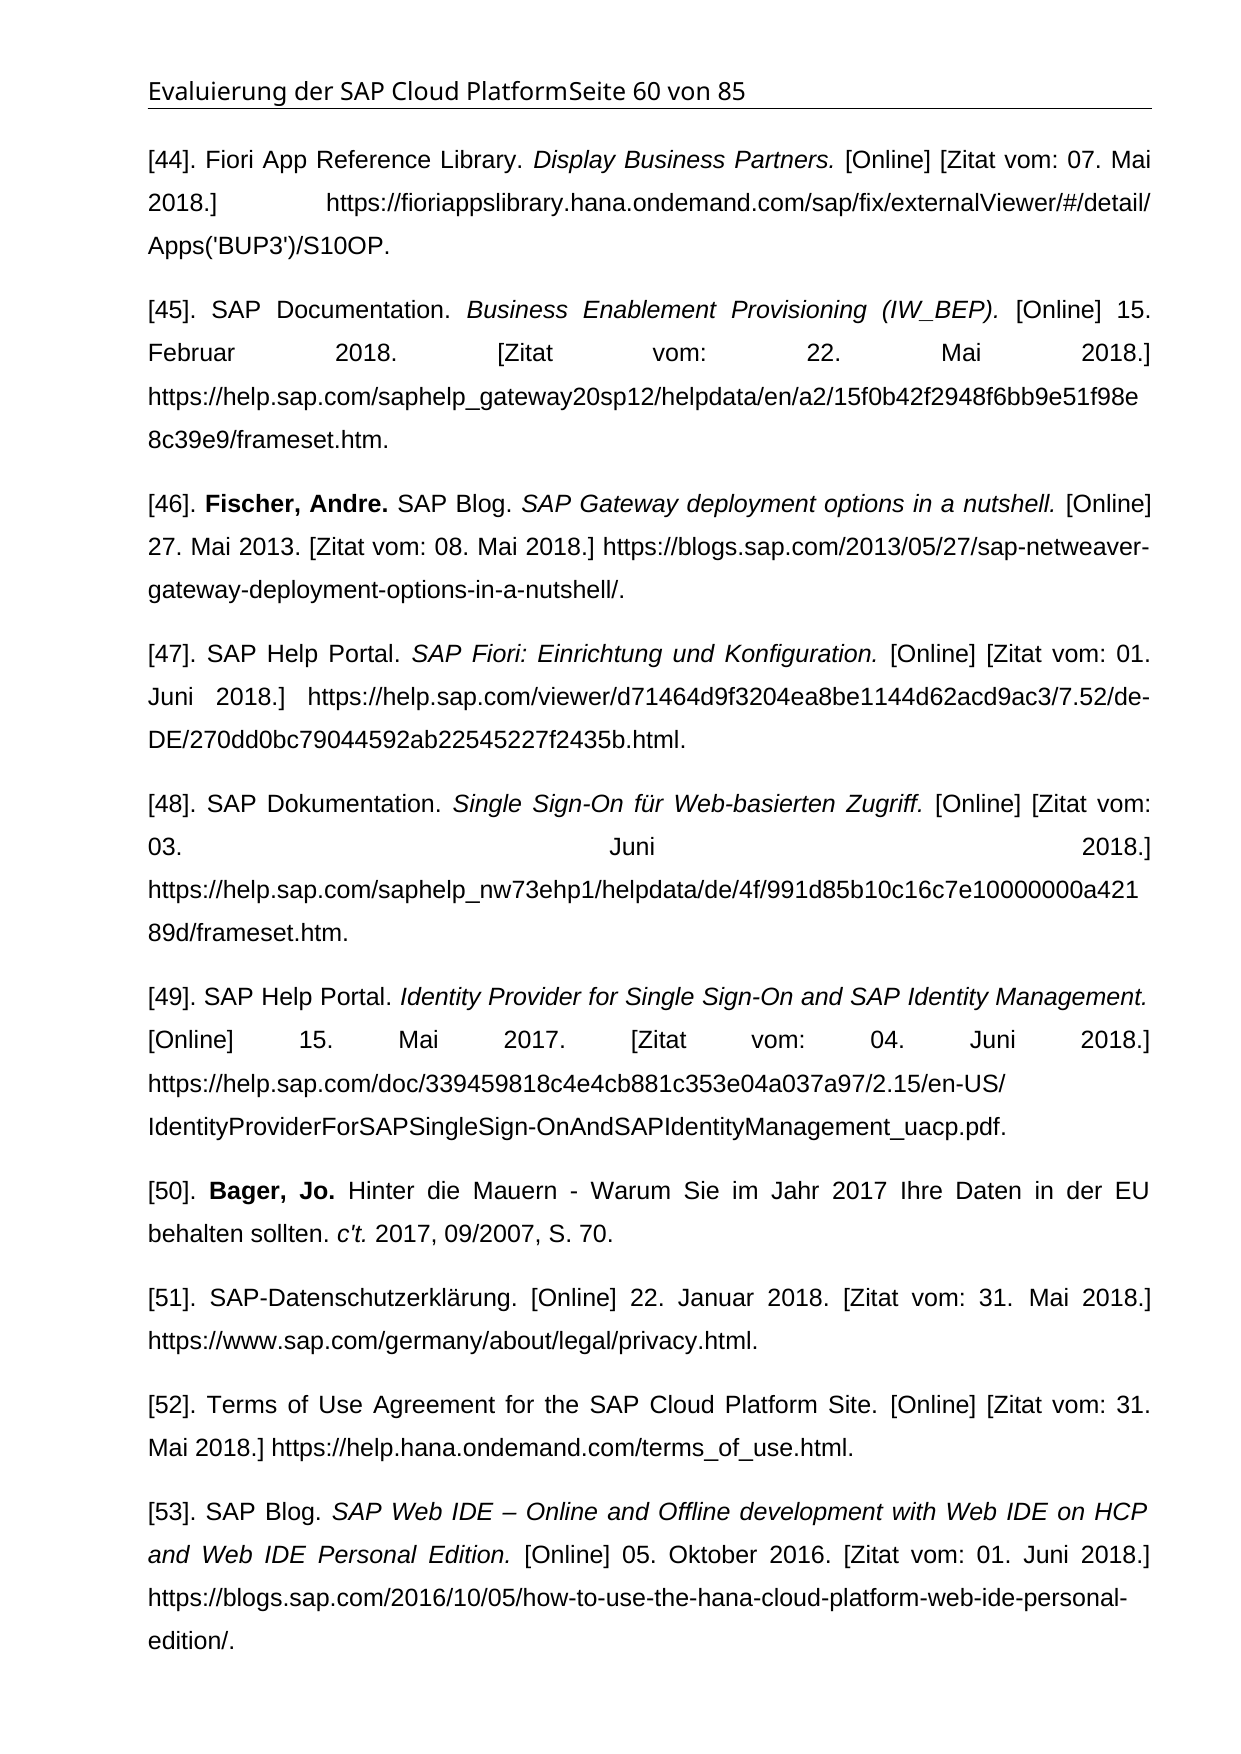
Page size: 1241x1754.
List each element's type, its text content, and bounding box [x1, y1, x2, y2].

text [46]. Fischer, Andre. SAP Blog. SAP Gateway deployment options in a nutshell. [Online] 27. Mai 2013. [Zitat vom: 08. Mai 2018.] https://blogs.sap.com/2013/05/27/sap-netweaver-gateway-deployment-options-in-a-nutshell/. [148, 489, 1152, 604]
text [53]. SAP Blog. SAP Web IDE – Online and Offline development with Web IDE on HCP and Web IDE Personal Edition. [Online] 05. Oktober 2016. [Zitat vom: 01. Juni 2018.] https://blogs.sap.com/2016/10/05/how-to-use-the-hana-cloud-platform-web-ide-personal-edition/. [148, 1497, 1152, 1655]
text [45]. SAP Documentation. Business Enablement Provisioning (IW_BEP). [Online] 15. Februar 2018. [Zitat vom: 22. Mai 2018.] https://help.sap.com/saphelp_gateway20sp12/helpdata/en/a2/15f0b42f2948f6bb9e51f98e8c39e9/frameset.htm. [148, 295, 1152, 453]
text [48]. SAP Dokumentation. Single Sign-On für Web-basierten Zugriff. [Online] [Zitat vom: 03. Juni 2018.] https://help.sap.com/saphelp_nw73ehp1/helpdata/de/4f/991d85b10c16c7e10000000a42189d/frameset.htm. [148, 789, 1152, 947]
text [44]. Fiori App Reference Library. Display Business Partners. [Online] [Zitat vom: 07. Mai 2018.] https://fioriappslibrary.hana.ondemand.com/sap/fix/externalViewer/#/detail/Apps('BUP3')/S10OP. [148, 145, 1152, 260]
text [50]. Bager, Jo. Hinter die Mauern - Warum Sie im Jahr 2017 Ihre Daten in der EU behalten sollten. c't. 2017, 09/2007, S. 70. [148, 1176, 1152, 1248]
text [51]. SAP-Datenschutzerklärung. [Online] 22. Januar 2018. [Zitat vom: 31. Mai 2018.] https://www.sap.com/germany/about/legal/privacy.html. [148, 1283, 1152, 1355]
text [52]. Terms of Use Agreement for the SAP Cloud Platform Site. [Online] [Zitat vom: 31. Mai 2018.] https://help.hana.ondemand.com/terms_of_use.html. [148, 1390, 1152, 1462]
text [49]. SAP Help Portal. Identity Provider for Single Sign-On and SAP Identity Management. [Online] 15. Mai 2017. [Zitat vom: 04. Juni 2018.] https://help.sap.com/doc/339459818c4e4cb881c353e04a037a97/2.15/en-US/IdentityProviderForSAPSingleSign-OnAndSAPIdentityManagement_uacp.pdf. [148, 982, 1152, 1141]
text [47]. SAP Help Portal. SAP Fiori: Einrichtung und Konfiguration. [Online] [Zitat vom: 01. Juni 2018.] https://help.sap.com/viewer/d71464d9f3204ea8be1144d62acd9ac3/7.52/de-DE/270dd0bc79044592ab22545227f2435b.html. [148, 639, 1152, 754]
